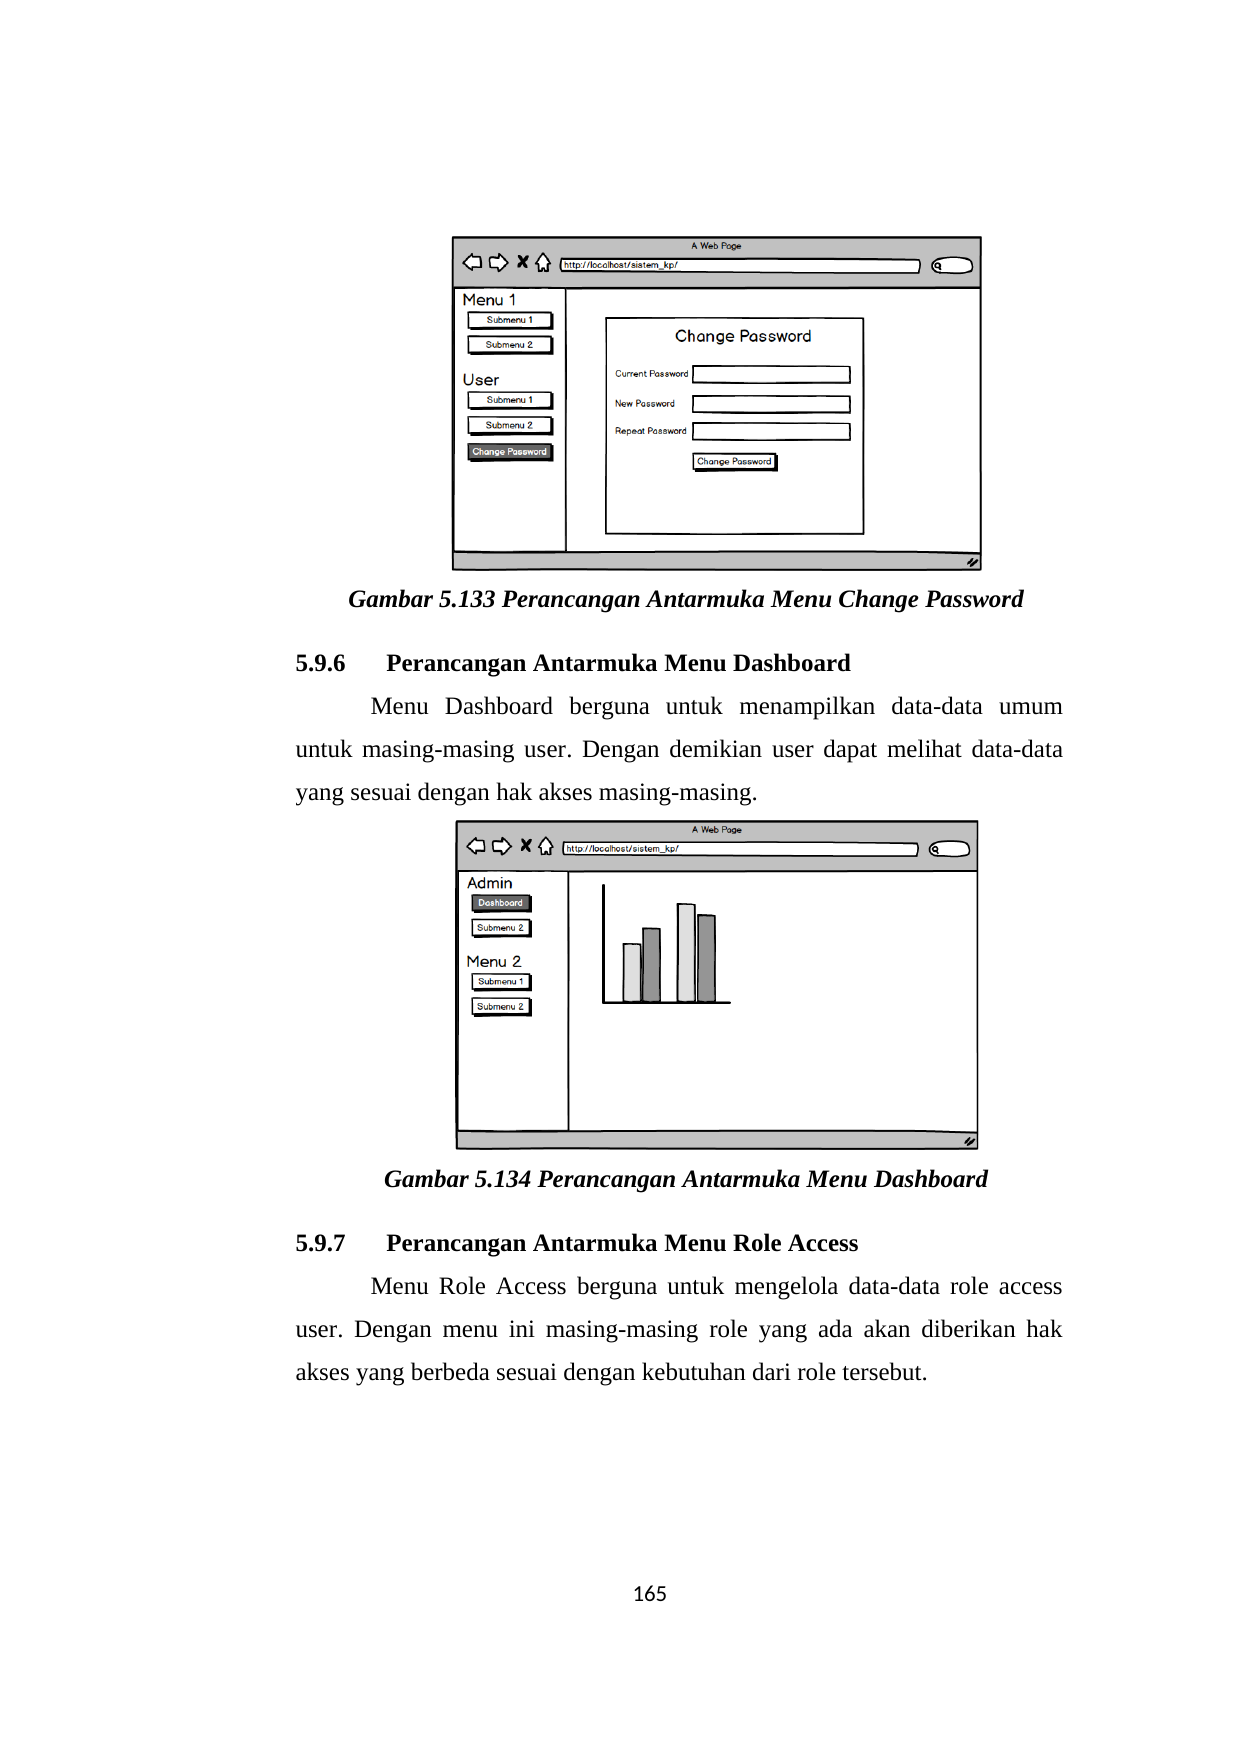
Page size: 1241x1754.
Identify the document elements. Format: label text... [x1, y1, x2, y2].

subtitle Perancangan Antarmuka Menu Role Access [295, 1228, 1063, 1257]
picture [455, 820, 979, 1150]
text Gambar 5.134 Perancangan Antarmuka Menu Dashboard [311, 1164, 1063, 1193]
subtitle Perancangan Antarmuka Menu Dashboard [295, 648, 1063, 677]
picture [451, 236, 982, 571]
text Menu Dashboard berguna untuk menampilkan data-data umum untuk masing-masing user. Dengan demikian user dapat melihat data-data yang sesuai dengan hak akses masing-masing. [295, 691, 1063, 806]
text Menu Role Access berguna untuk mengelola data-data role access user. Dengan menu ini masing-masing role yang ada akan diberikan hak akses yang berbeda sesuai dengan kebutuhan dari role tersebut. [295, 1271, 1063, 1386]
text Gambar 5.133 Perancangan Antarmuka Menu Change Password [311, 584, 1063, 613]
